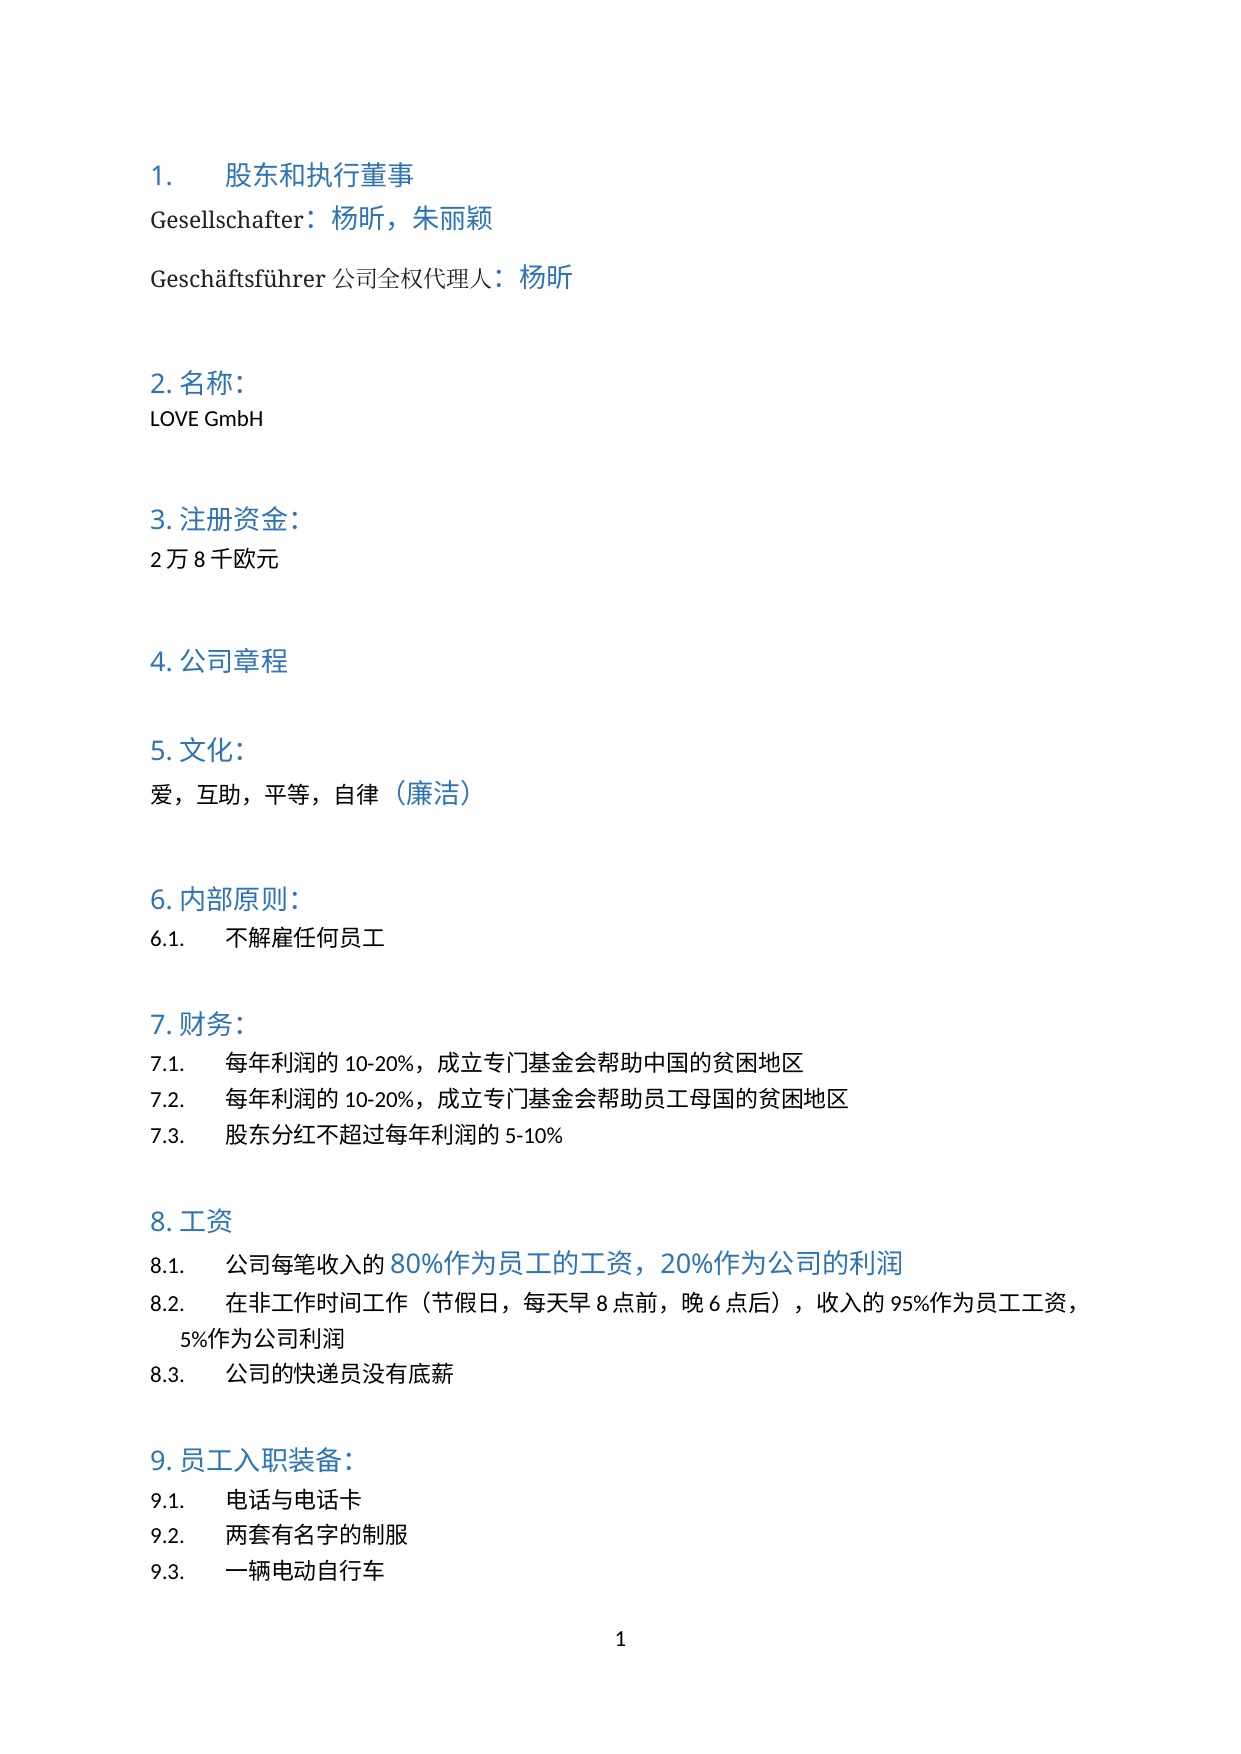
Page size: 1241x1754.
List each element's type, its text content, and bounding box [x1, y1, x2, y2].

subtitle 注册资金： [150, 498, 1090, 537]
list 公司的快递员没有底薪 [150, 1356, 1090, 1389]
subtitle 员工入职装备： [150, 1439, 1090, 1478]
list 每年利润的10-20%，成立专门基金会帮助员工母国的贫困地区 [150, 1081, 1090, 1114]
subtitle 公司章程 [150, 640, 1090, 679]
list 股东分红不超过每年利润的5-10% [150, 1117, 1090, 1150]
list 每年利润的10-20%，成立专门基金会帮助中国的贫困地区 [150, 1045, 1090, 1078]
subtitle 名称： [150, 362, 1090, 401]
text 爱，互助，平等，自律（廉洁） [150, 772, 1090, 811]
list 电话与电话卡 [150, 1482, 1090, 1515]
list 两套有名字的制服 [150, 1517, 1090, 1551]
list 公司每笔收入的80%作为员工的工资，20%作为公司的利润 [150, 1242, 1090, 1282]
text Gesellschafter：杨昕，朱丽颖 [150, 197, 1090, 236]
text LOVE GmbH [150, 404, 1090, 432]
text Geschäftsführer 公司全权代理人：杨昕 [150, 256, 1090, 295]
subtitle 文化： [150, 729, 1090, 768]
subtitle 内部原则： [150, 878, 1090, 917]
list 一辆电动自行车 [150, 1553, 1090, 1586]
list 在非工作时间工作（节假日，每天早8点前，晚6点后），收入的95%作为员工工资，5%作为公司利润 [150, 1285, 1090, 1354]
text 2万8千欧元 [150, 540, 1090, 574]
subtitle 股东和执行董事 [150, 154, 1090, 193]
subtitle 财务： [150, 1003, 1090, 1042]
list 不解雇任何员工 [150, 920, 1090, 953]
subtitle 工资 [150, 1200, 1090, 1239]
